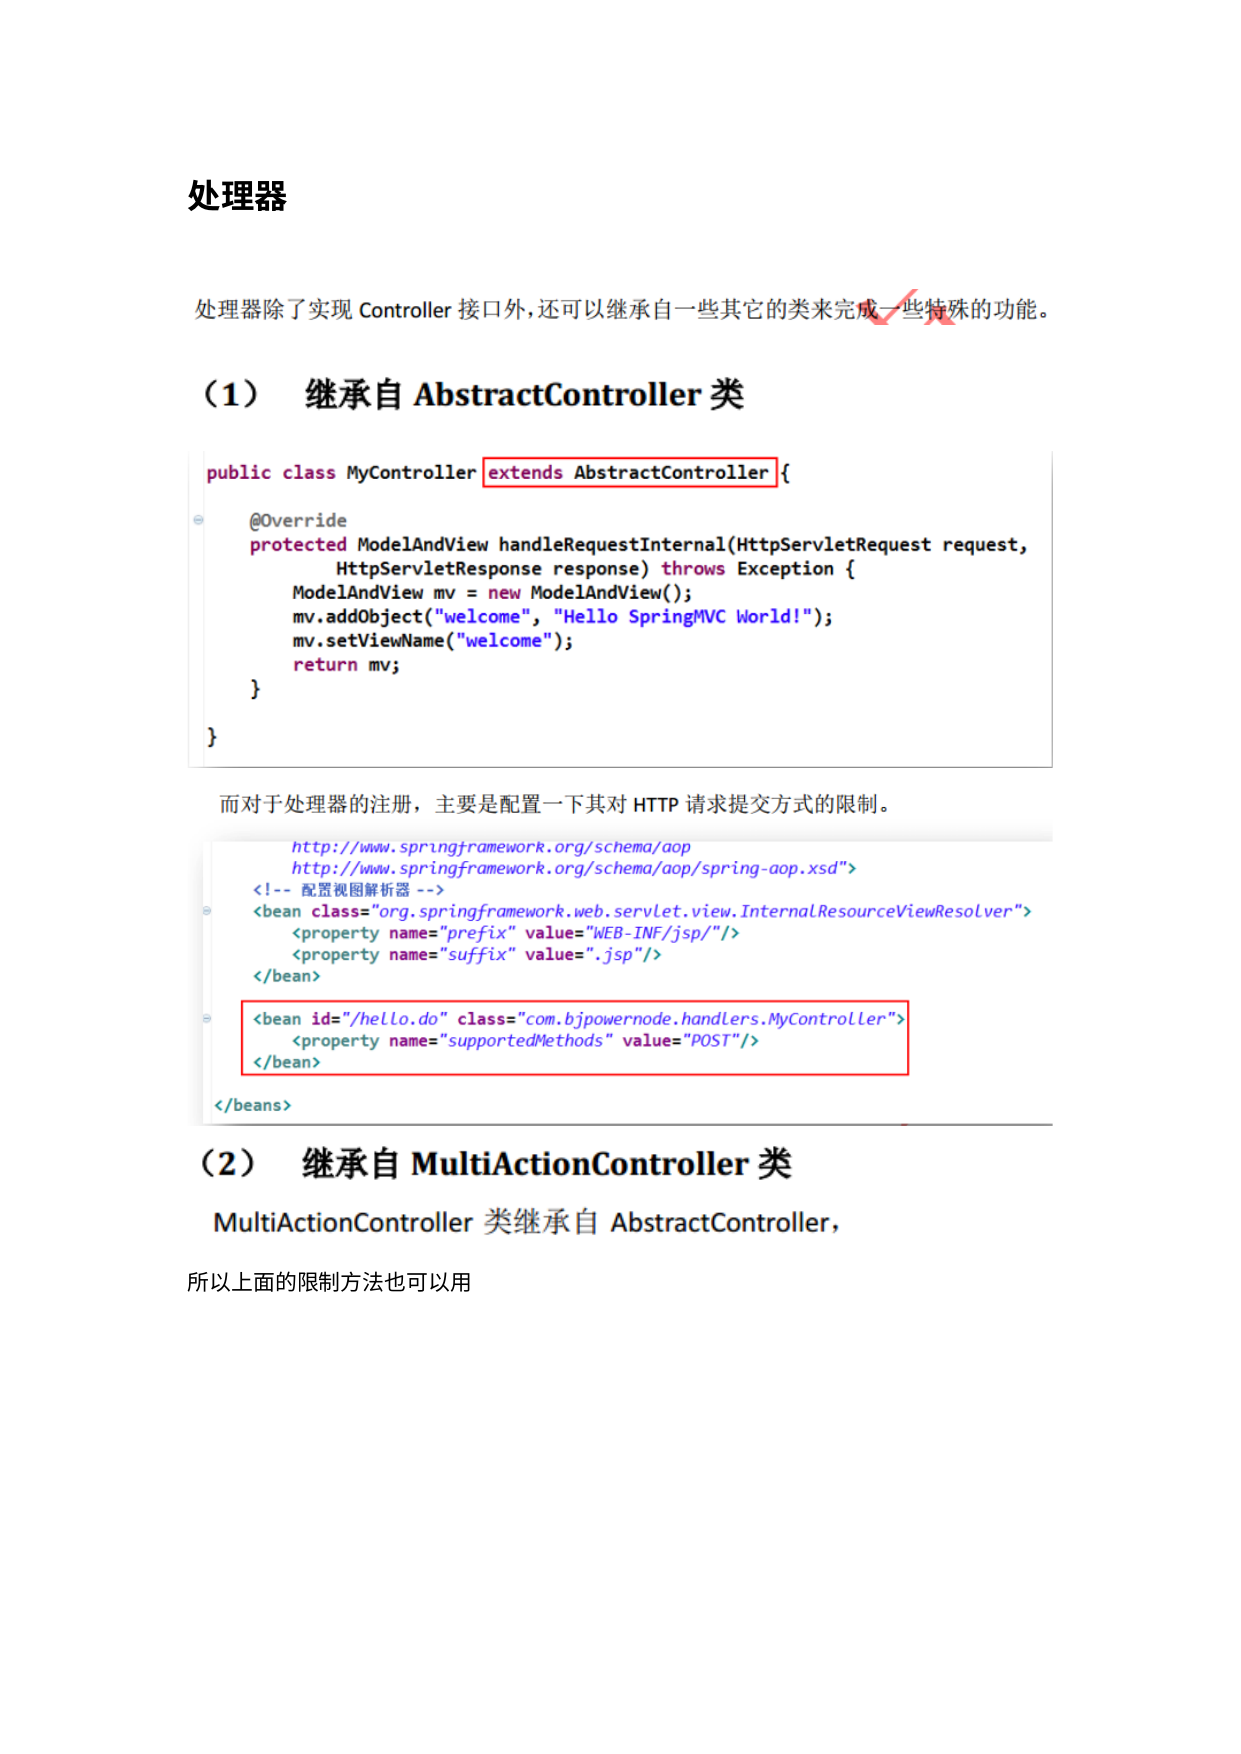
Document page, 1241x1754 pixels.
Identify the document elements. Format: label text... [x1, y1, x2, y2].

picture [187, 1134, 854, 1246]
picture [187, 451, 1053, 768]
text 所以上面的限制方法也可以用 [187, 1264, 1053, 1297]
picture [187, 354, 758, 423]
picture [187, 289, 1053, 325]
picture [187, 776, 1053, 1126]
subtitle 处理器 [187, 162, 1053, 227]
